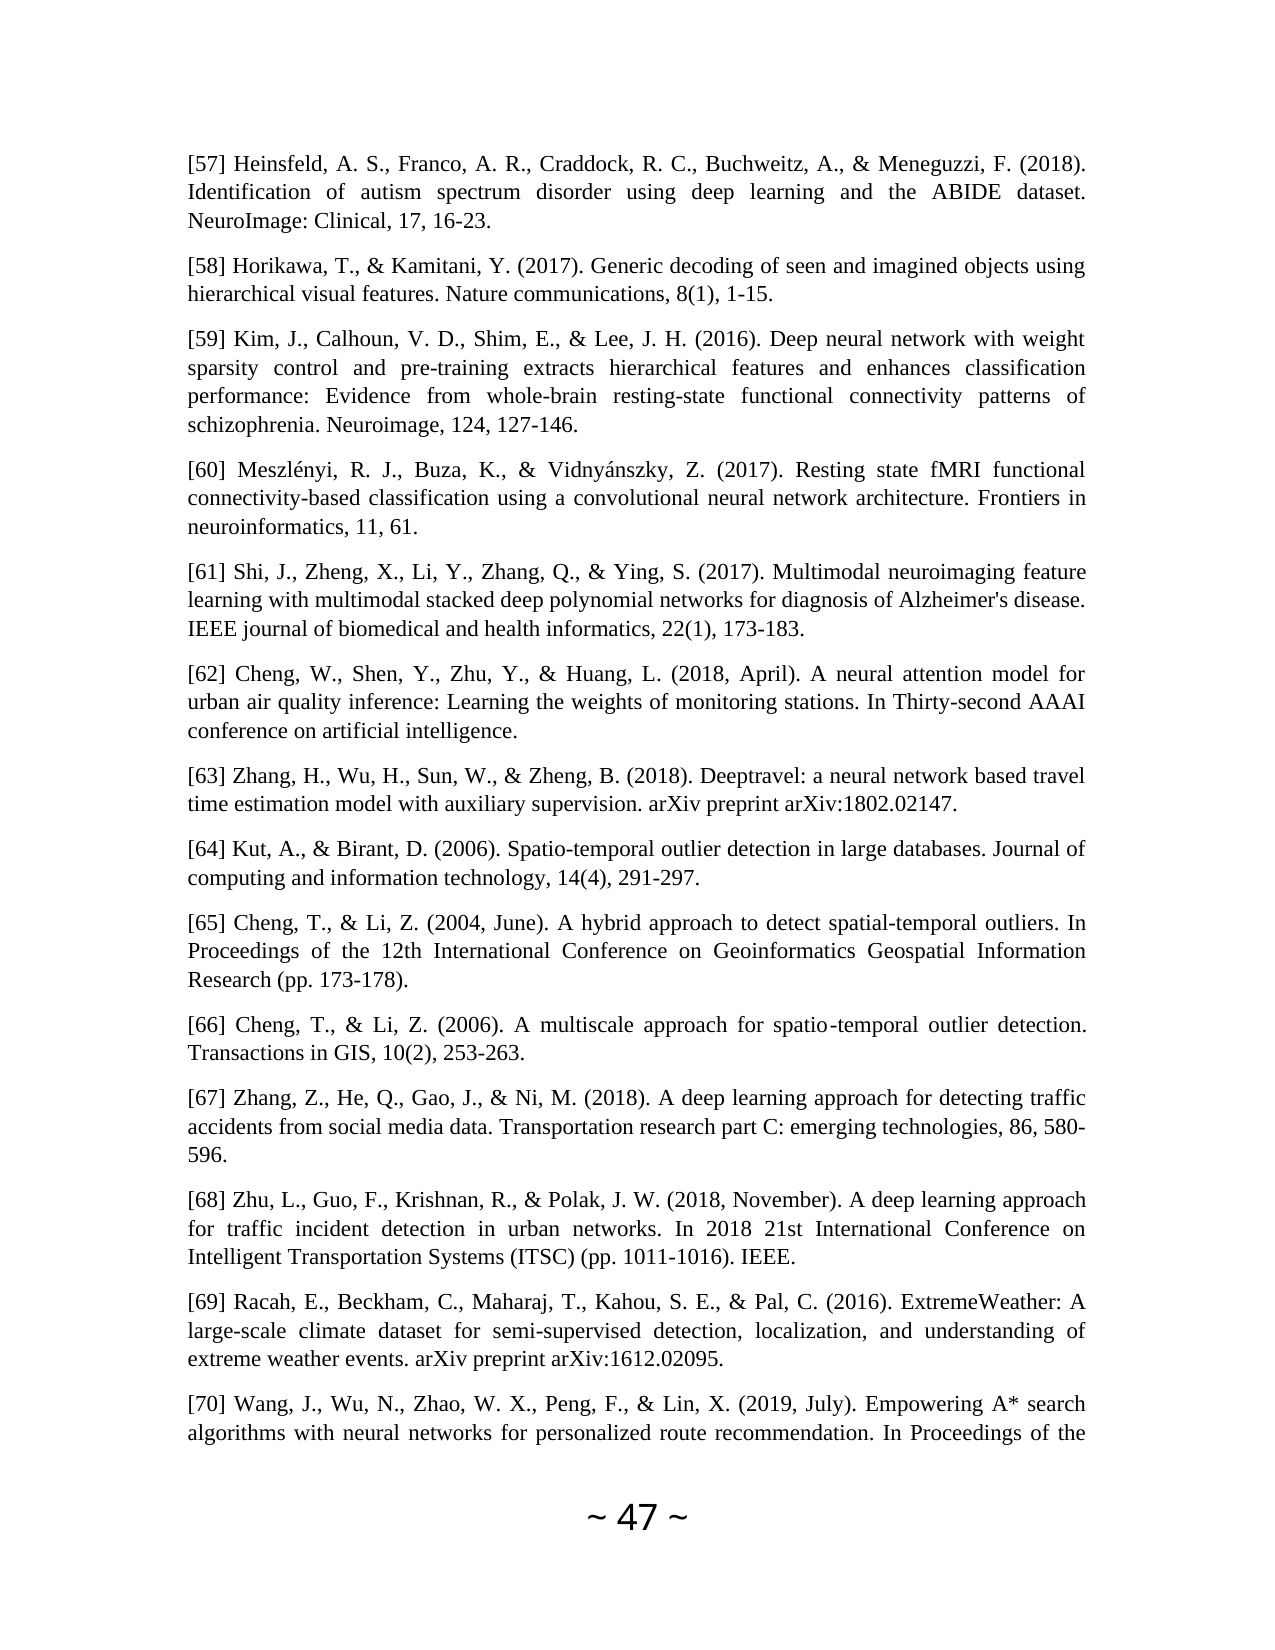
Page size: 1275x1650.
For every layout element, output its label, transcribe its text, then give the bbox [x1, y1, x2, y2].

text [59] Kim, J., Calhoun, V. D., Shim, E., & Lee, J. H. (2016). Deep neural network with weight sparsity control and pre-training extracts hierarchical features and enhances classification performance: Evidence from whole-brain resting-state functional connectivity patterns of schizophrenia. Neuroimage, 124, 127-146. [187, 326, 1087, 437]
text [63] Zhang, H., Wu, H., Sun, W., & Zheng, B. (2018). Deeptravel: a neural network based travel time estimation model with auxiliary supervision. arXiv preprint arXiv:1802.02147. [187, 762, 1087, 817]
text [66] Cheng, T., & Li, Z. (2006). A multiscale approach for spatio‐temporal outlier detection. Transactions in GIS, 10(2), 253-263. [187, 1011, 1087, 1066]
text [60] Meszlényi, R. J., Buza, K., & Vidnyánszky, Z. (2017). Resting state fMRI functional connectivity-based classification using a convolutional neural network architecture. Frontiers in neuroinformatics, 11, 61. [187, 456, 1087, 539]
text [57] Heinsfeld, A. S., Franco, A. R., Craddock, R. C., Buchweitz, A., & Meneguzzi, F. (2018). Identification of autism spectrum disorder using deep learning and the ABIDE dataset. NeuroImage: Clinical, 17, 16-23. [187, 150, 1087, 233]
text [187, 1390, 1087, 1445]
text [61] Shi, J., Zheng, X., Li, Y., Zhang, Q., & Ying, S. (2017). Multimodal neuroimaging feature learning with multimodal stacked deep polynomial networks for diagnosis of Alzheimer's disease. IEEE journal of biomedical and health informatics, 22(1), 173-183. [187, 558, 1087, 641]
text [65] Cheng, T., & Li, Z. (2004, June). A hybrid approach to detect spatial-temporal outliers. In Proceedings of the 12th International Conference on Geoinformatics Geospatial Information Research (pp. 173-178). [187, 909, 1087, 992]
text [67] Zhang, Z., He, Q., Gao, J., & Ni, M. (2018). A deep learning approach for detecting traffic accidents from social media data. Transportation research part C: emerging technologies, 86, 580-596. [187, 1084, 1087, 1168]
text [69] Racah, E., Beckham, C., Maharaj, T., Kahou, S. E., & Pal, C. (2016). ExtremeWeather: A large-scale climate dataset for semi-supervised detection, localization, and understanding of extreme weather events. arXiv preprint arXiv:1612.02095. [187, 1288, 1087, 1372]
text [62] Cheng, W., Shen, Y., Zhu, Y., & Huang, L. (2018, April). A neural attention model for urban air quality inference: Learning the weights of monitoring stations. In Thirty-second AAAI conference on artificial intelligence. [187, 660, 1087, 743]
text [68] Zhu, L., Guo, F., Krishnan, R., & Polak, J. W. (2018, November). A deep learning approach for traffic incident detection in urban networks. In 2018 21st International Conference on Intelligent Transportation Systems (ITSC) (pp. 1011-1016). IEEE. [187, 1186, 1087, 1270]
text [58] Horikawa, T., & Kamitani, Y. (2017). Generic decoding of seen and imagined objects using hierarchical visual features. Nature communications, 8(1), 1-15. [187, 252, 1087, 307]
text [64] Kut, A., & Birant, D. (2006). Spatio-temporal outlier detection in large databases. Journal of computing and information technology, 14(4), 291-297. [187, 835, 1087, 890]
